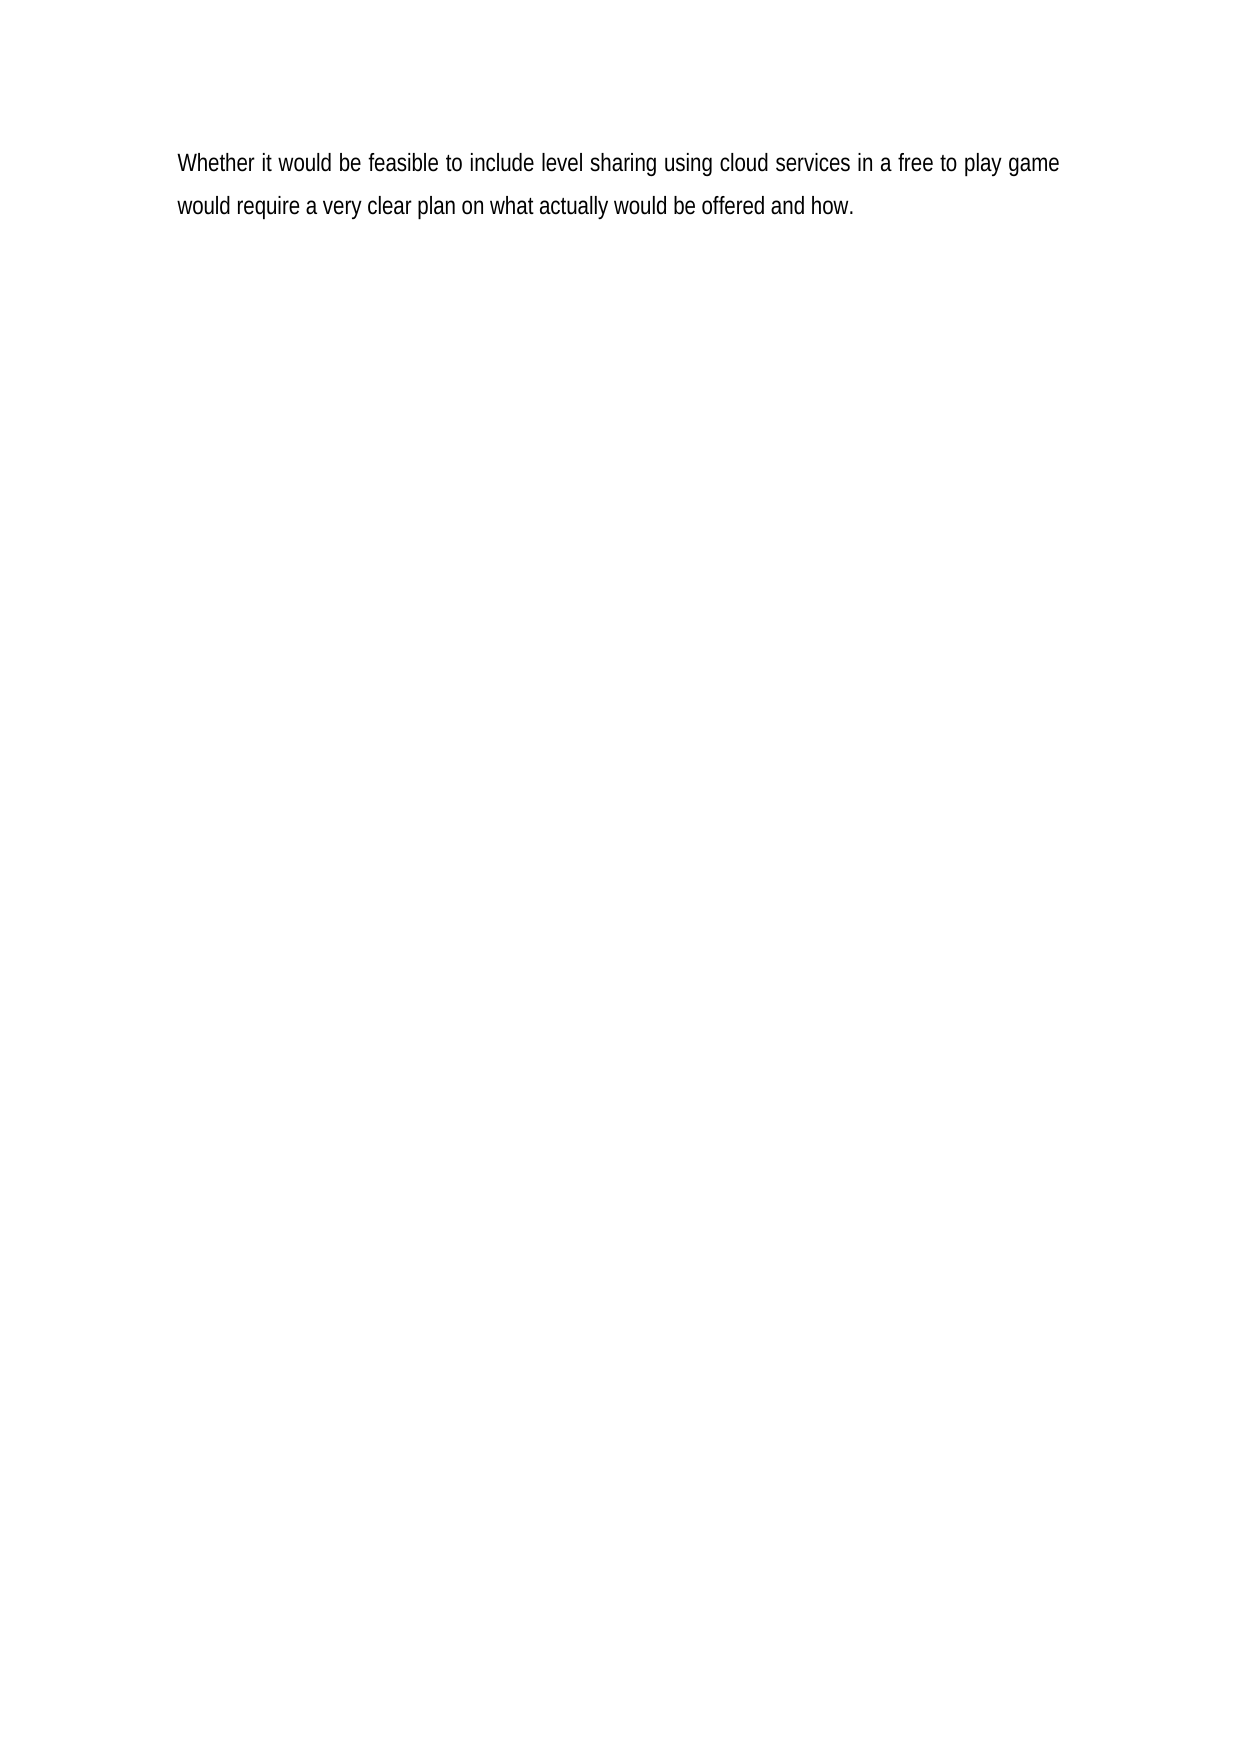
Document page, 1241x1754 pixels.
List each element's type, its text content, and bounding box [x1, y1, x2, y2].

text Whether it would be feasible to include level sharing using cloud services in a free to play game would require a very clear plan on what actually would be offered and how. [177, 148, 1063, 219]
